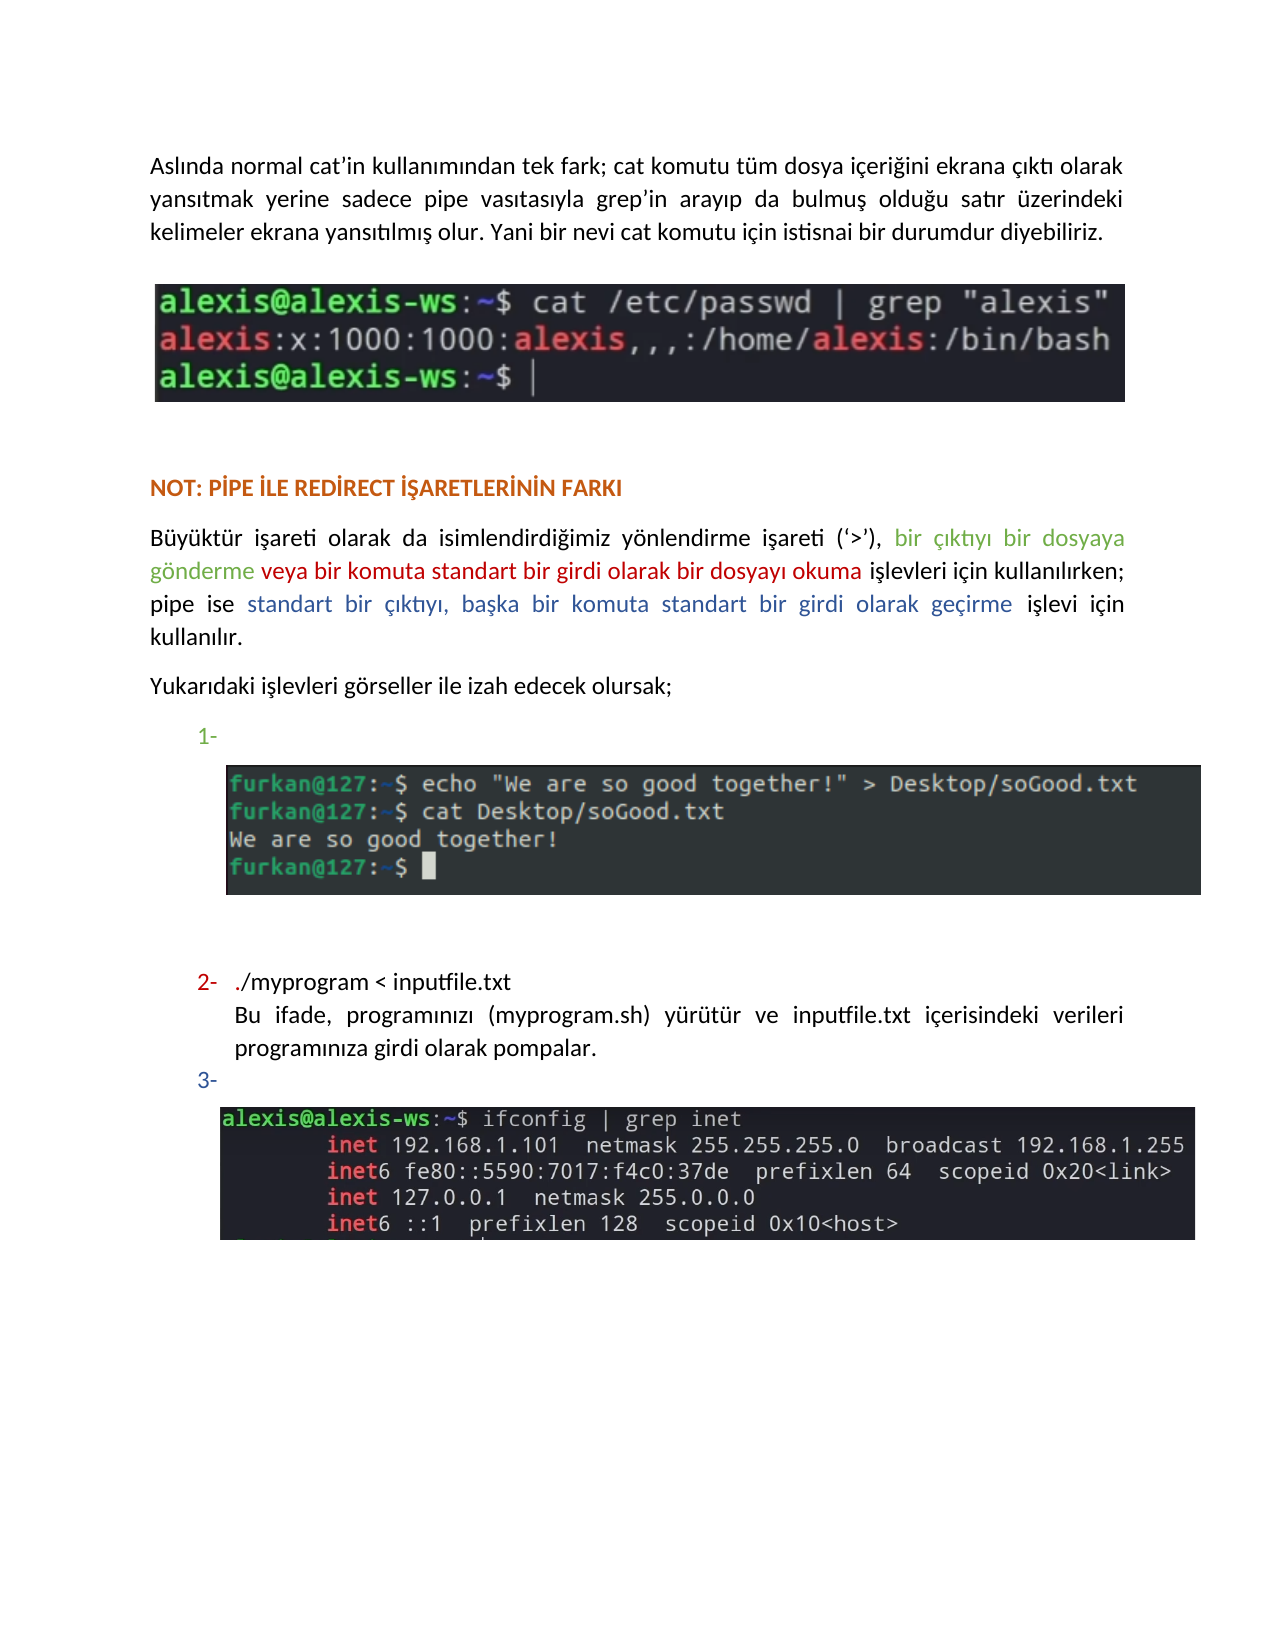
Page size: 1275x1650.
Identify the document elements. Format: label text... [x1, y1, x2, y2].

text Aslında normal cat’in kullanımından tek fark; cat komutu tüm dosya içeriğini ekrana çıktı olarak yansıtmak yerine sadece pipe vasıtasıyla grep’in arayıp da bulmuş olduğu satır üzerindeki kelimeler ekrana yansıtılmış olur. Yani bir nevi cat komutu için istisnai bir durumdur diyebiliriz. [150, 150, 1125, 246]
list ./myprogram < inputfile.txt [197, 966, 1125, 996]
picture [226, 765, 1201, 895]
picture [154, 284, 1125, 402]
picture [220, 1107, 1196, 1240]
text Yukarıdaki işlevleri görseller ile izah edecek olursak; [150, 670, 1125, 701]
text Büyüktür işareti olarak da isimlendirdiğimiz yönlendirme işareti (‘>’), bir çıktıyı bir dosyaya gönderme veya bir komuta standart bir girdi olarak bir dosyayı okuma işlevleri için kullanılırken; pipe ise standart bir çıktıyı, başka bir komuta standart bir girdi olarak geçirme işlevi için kullanılır. [150, 522, 1125, 651]
text NOT: PİPE İLE REDİRECT İŞARETLERİNİN FARKI [150, 472, 1125, 503]
list Bu ifade, programınızı (myprogram.sh) yürütür ve inputfile.txt içerisindeki verileri programınıza girdi olarak pompalar. [234, 999, 1125, 1062]
